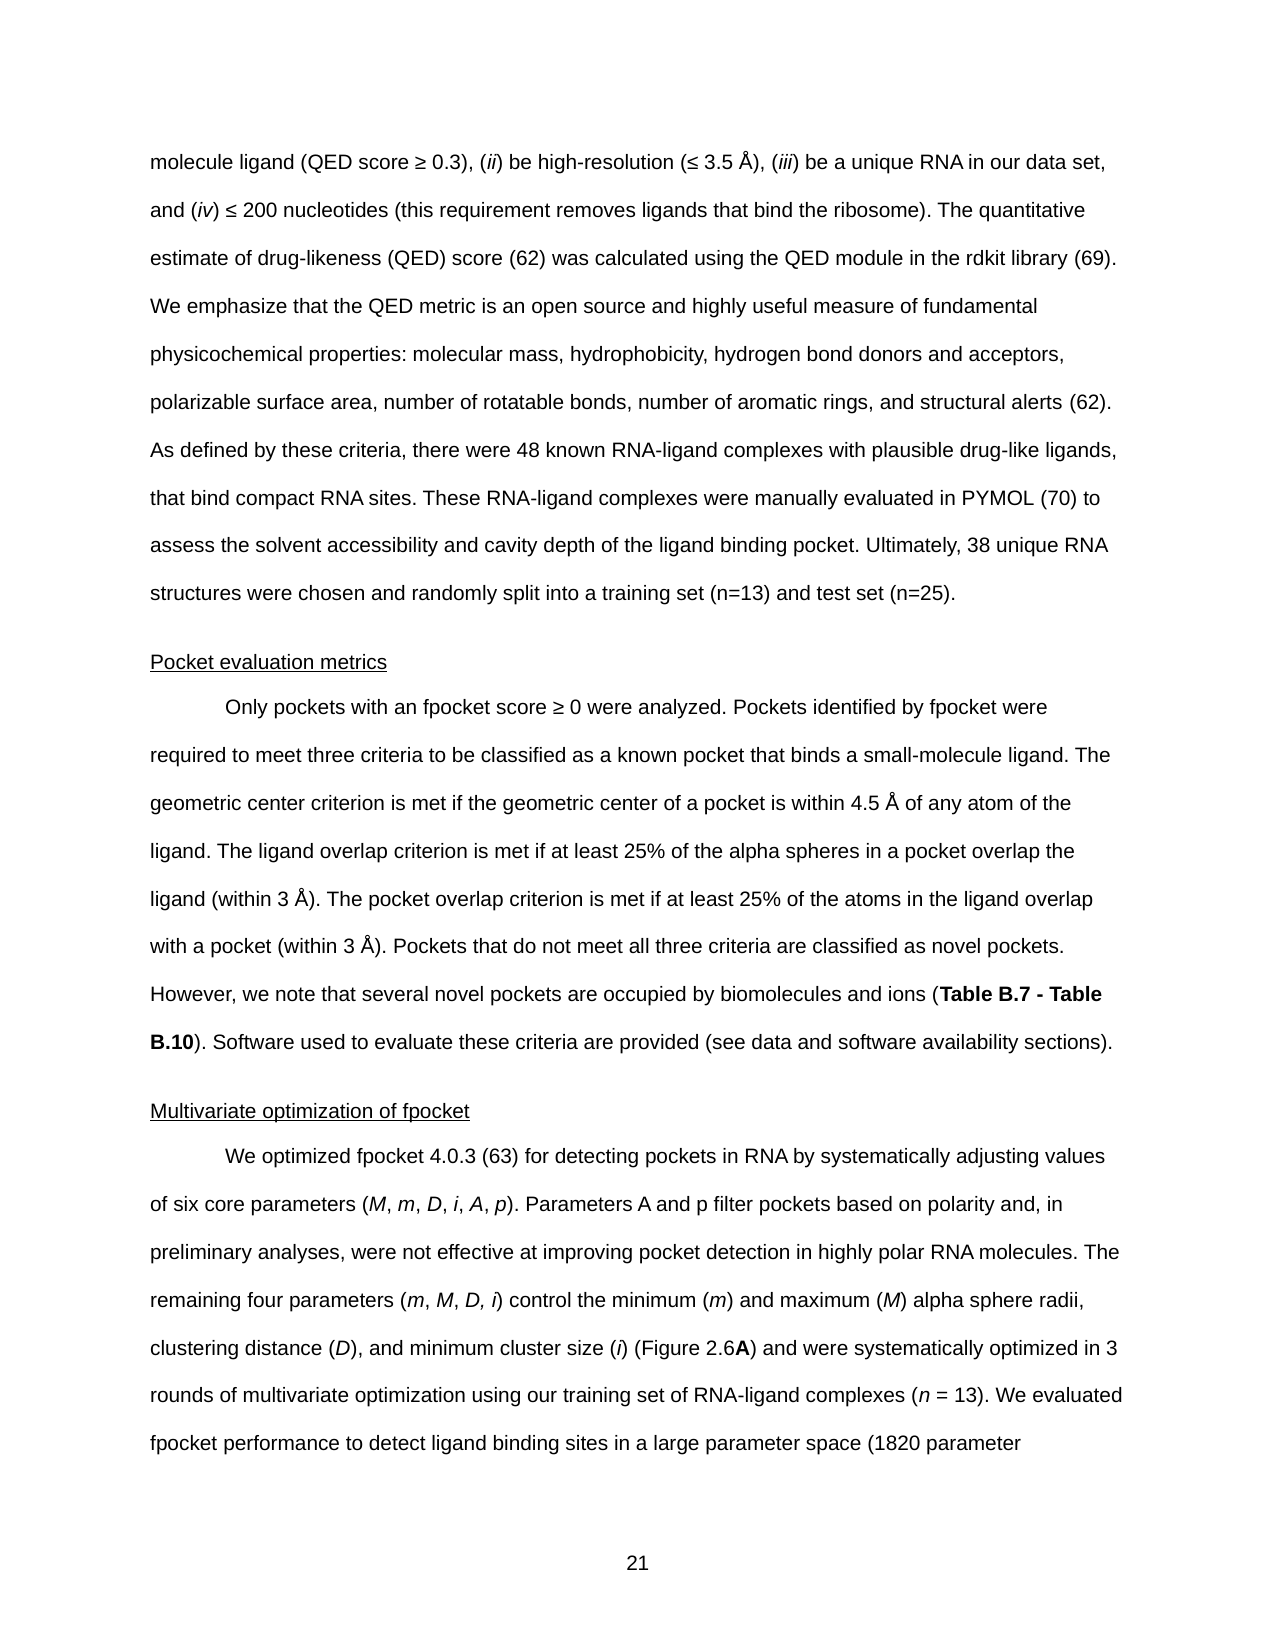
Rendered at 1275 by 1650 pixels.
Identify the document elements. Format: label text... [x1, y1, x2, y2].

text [150, 1144, 1125, 1455]
subtitle Pocket evaluation metrics [150, 650, 1125, 674]
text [150, 150, 1125, 605]
subtitle Multivariate optimization of fpocket [150, 1099, 1125, 1123]
